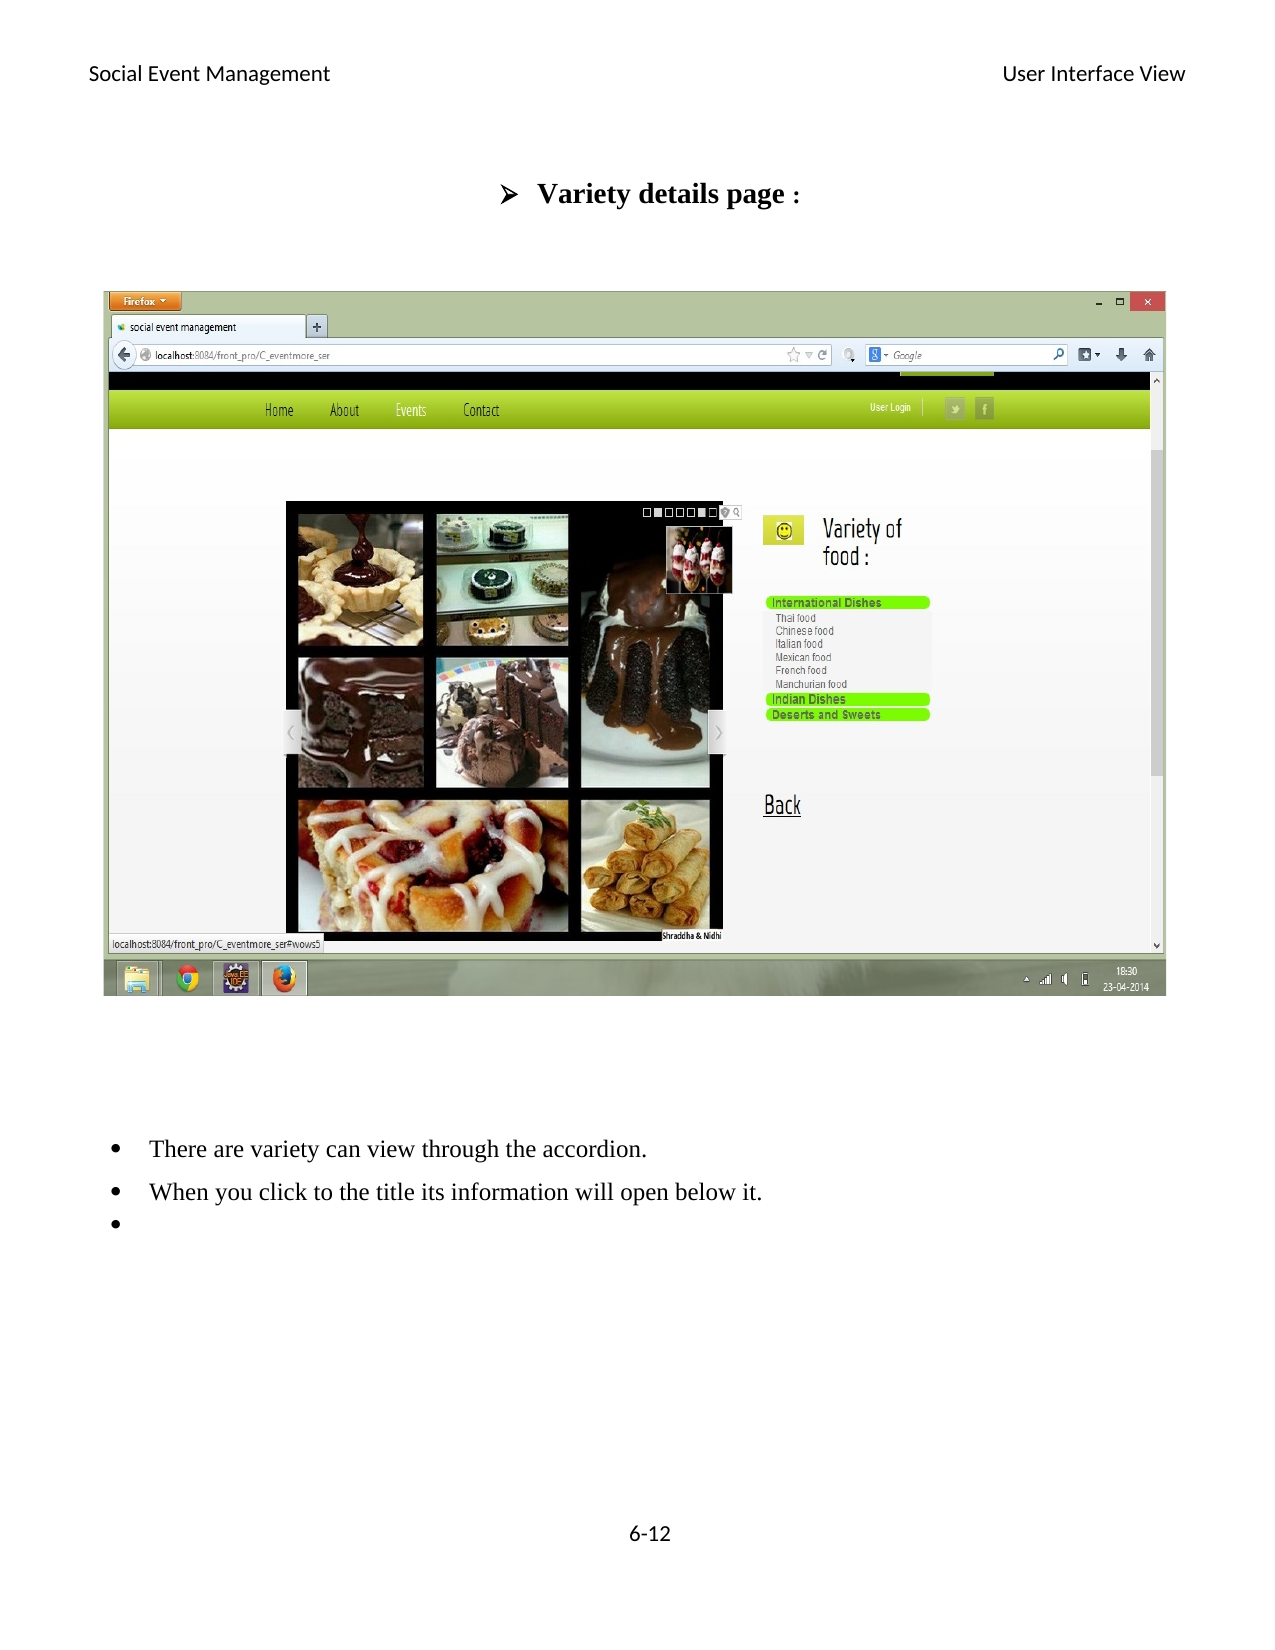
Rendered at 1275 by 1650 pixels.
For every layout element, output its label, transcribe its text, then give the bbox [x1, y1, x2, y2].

list When you click to the title its information will open below it. [111, 1177, 1226, 1206]
list Variety details page : [74, 176, 1226, 209]
picture [103, 291, 1167, 996]
list There are variety can view through the accordion. [111, 1134, 1226, 1162]
